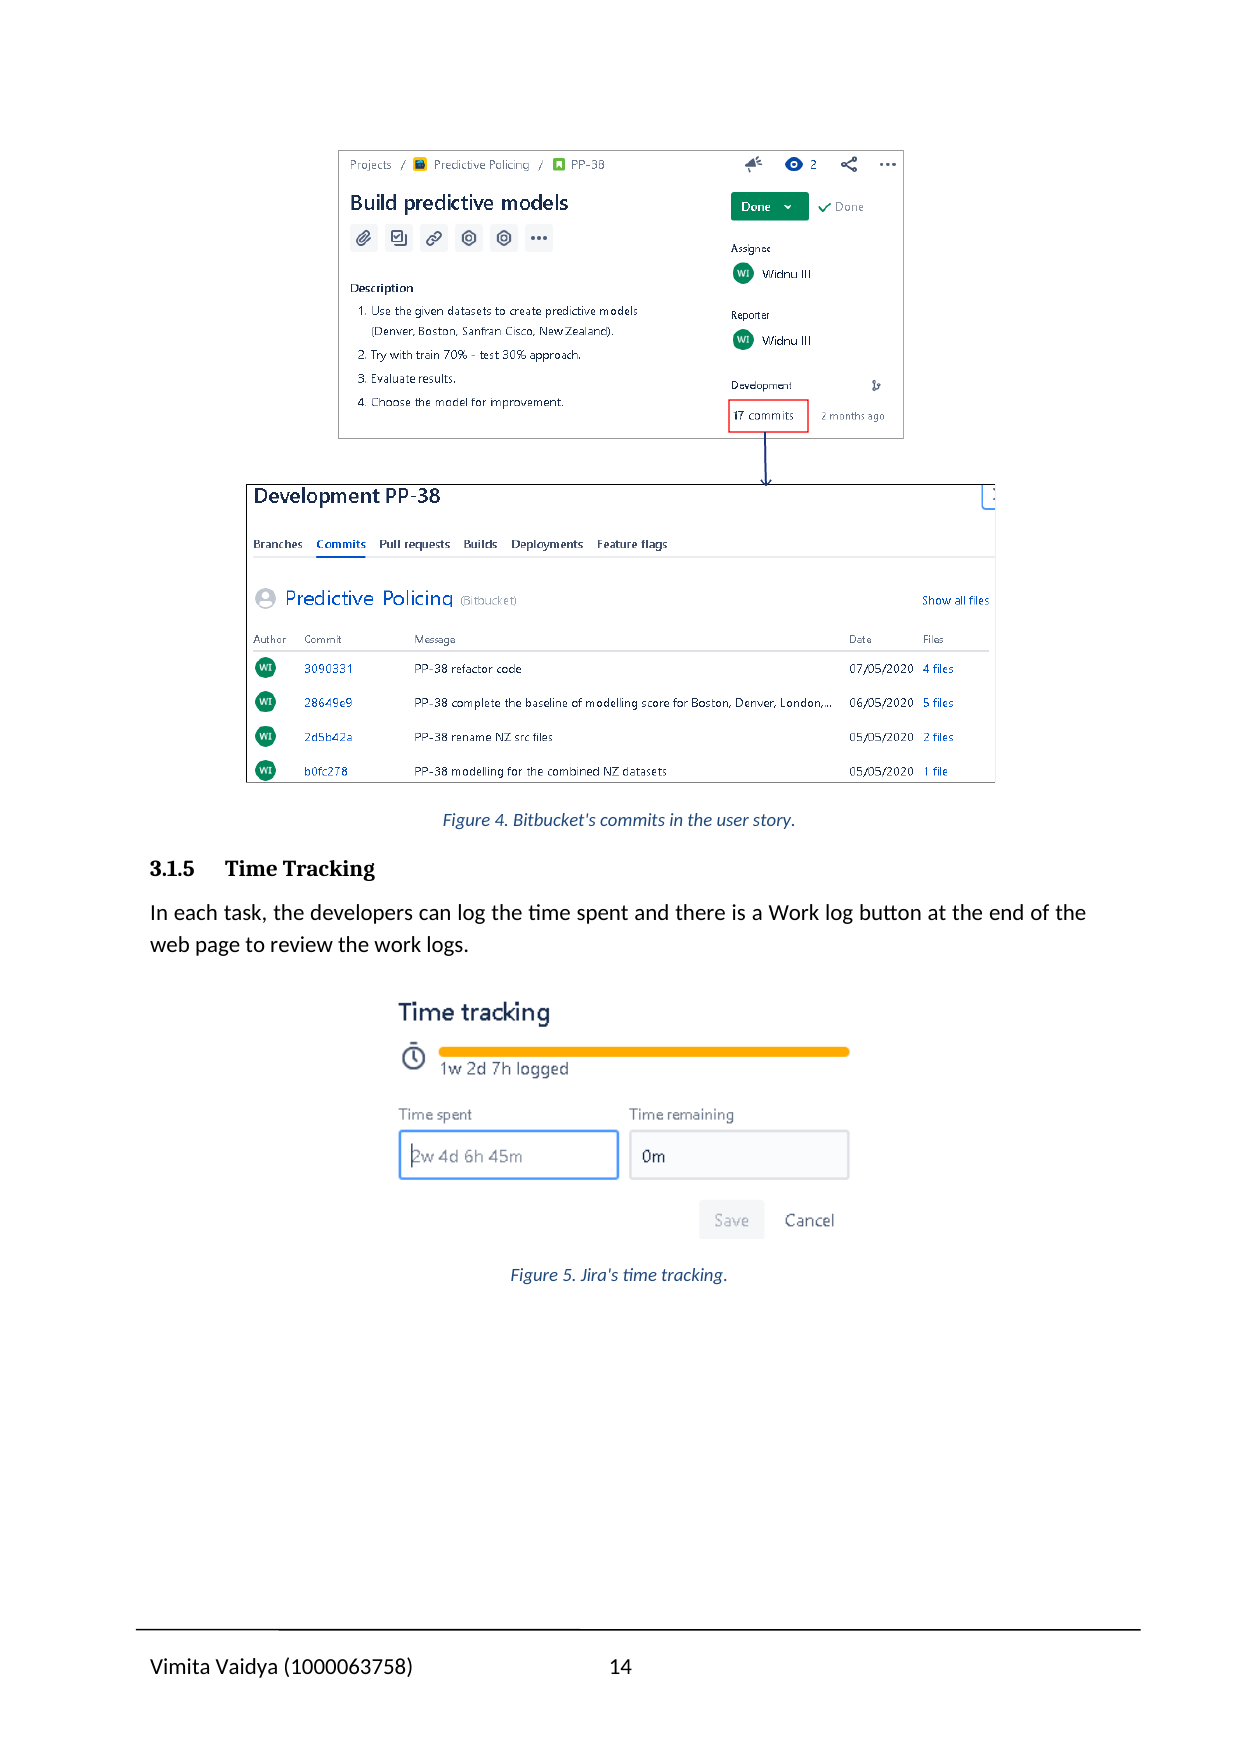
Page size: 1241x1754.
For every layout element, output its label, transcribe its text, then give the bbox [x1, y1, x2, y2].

subtitle Time Tracking [150, 856, 1090, 882]
text Figure 5. Jira's time tracking. [150, 1264, 1090, 1287]
text In each task, the developers can log the time spent and there is a Work log button at the end of the web page to review the work logs. [150, 898, 1090, 959]
picture [385, 983, 855, 1239]
text Figure 4. Bitbucket's commits in the user story. [150, 808, 1090, 831]
picture [245, 150, 995, 783]
